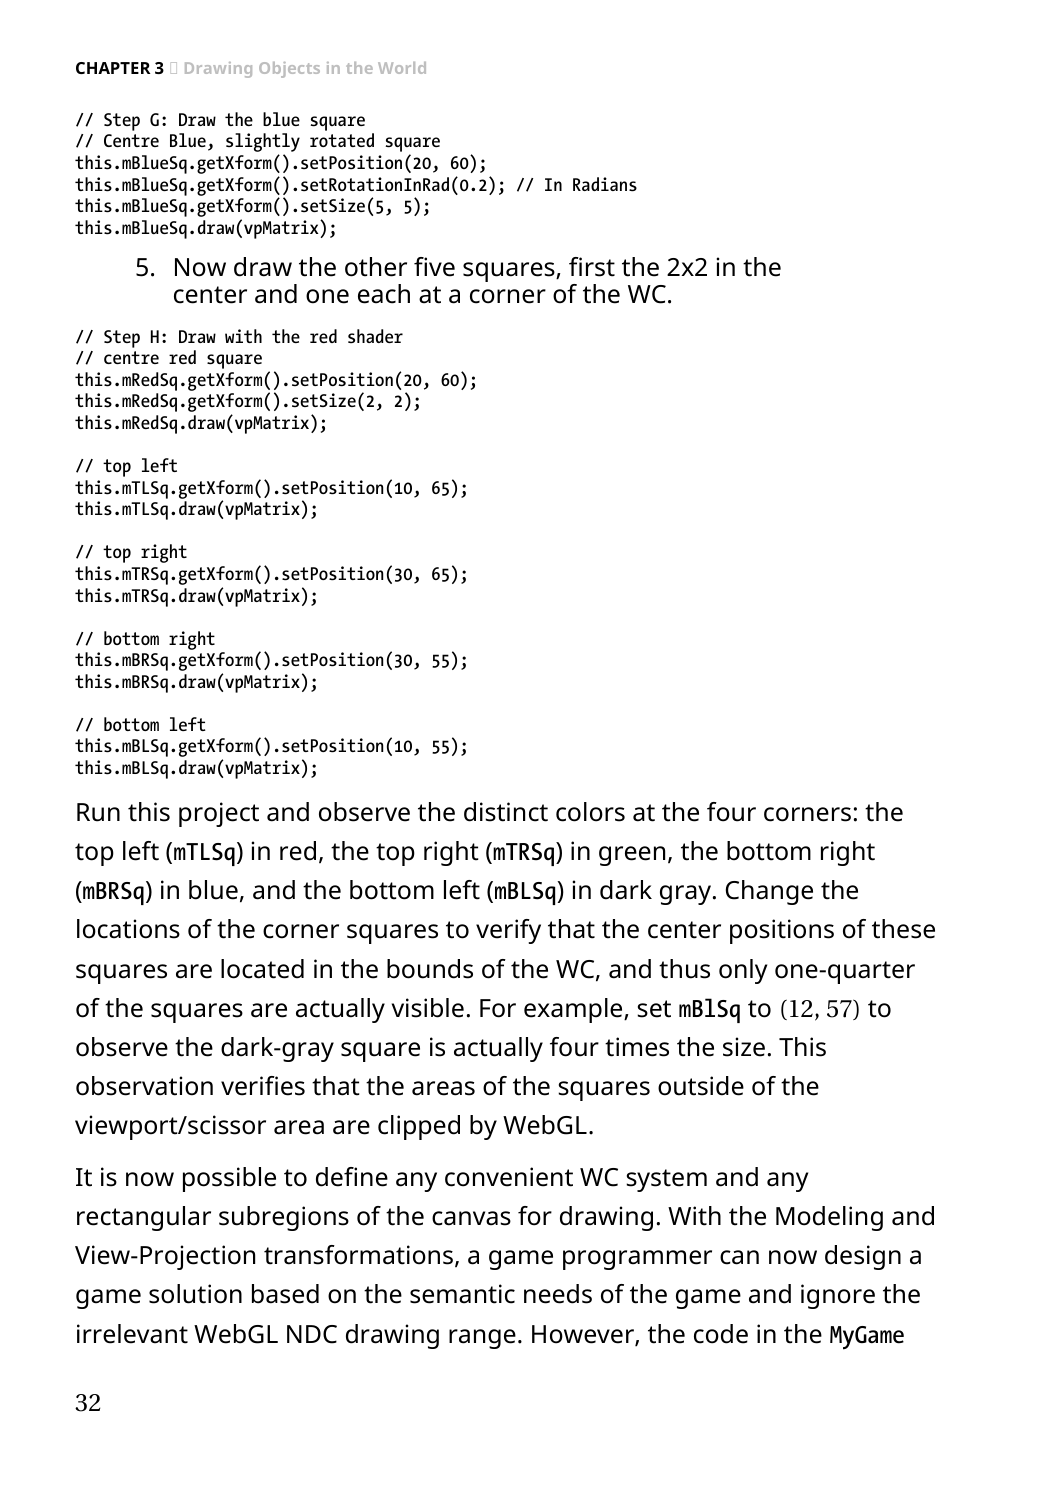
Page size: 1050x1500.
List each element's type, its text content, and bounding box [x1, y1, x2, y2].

list Now draw the other five squares, first the 2x2 in the center and one each at a corner of the WC. [135, 254, 847, 308]
text // bottom right [75, 631, 937, 650]
text this.mBLSq.draw(vpMatrix); [75, 761, 937, 779]
text // bottom left [75, 717, 937, 736]
text // top right [75, 545, 937, 564]
text this.mBlueSq.draw(vpMatrix); [75, 220, 937, 239]
text // Step H: Draw with the red shader [75, 329, 937, 348]
text this.mRedSq.getXform().setSize(2, 2); [75, 394, 937, 413]
text this.mBlueSq.getXform().setRotationInRad(0.2); // In Radians [75, 177, 937, 196]
text // Centre Blue, slightly rotated square [75, 134, 937, 153]
text this.mBRSq.draw(vpMatrix); [75, 674, 937, 693]
text this.mTLSq.draw(vpMatrix); [75, 502, 937, 521]
text this.mRedSq.draw(vpMatrix); [75, 416, 937, 434]
text this.mBlueSq.getXform().setPosition(20, 60); [75, 156, 937, 174]
text this.mTRSq.getXform().setPosition(30, 65); [75, 567, 937, 585]
text // centre red square [75, 351, 937, 370]
text this.mTLSq.getXform().setPosition(10, 65); [75, 480, 937, 499]
text this.mBRSq.getXform().setPosition(30, 55); [75, 653, 937, 672]
text // top left [75, 459, 937, 477]
text this.mBlueSq.getXform().setSize(5, 5); [75, 199, 937, 217]
text this.mRedSq.getXform().setPosition(20, 60); [75, 372, 937, 391]
text this.mBLSq.getXform().setPosition(10, 55); [75, 739, 937, 758]
text Run this project and observe the distinct colors at the four corners: the top left (mTLSq) in red, the top right (mTRSq) in green, the bottom right (mBRSq) in blue, and the bottom left (mBLSq) in dark gray. Change the locations of the corner squares to verify that the center positions of these squares are located in the bounds of the WC, and thus only one-quarter of the squares are actually visible. For example, set mBlSq to (12, 57) to observe the dark-gray square is actually four times the size. This observation verifies that the areas of the squares outside of the viewport/scissor area are clipped by WebGL. [75, 795, 937, 1142]
text this.mTRSq.draw(vpMatrix); [75, 588, 937, 607]
text // Step G: Draw the blue square [75, 112, 937, 131]
